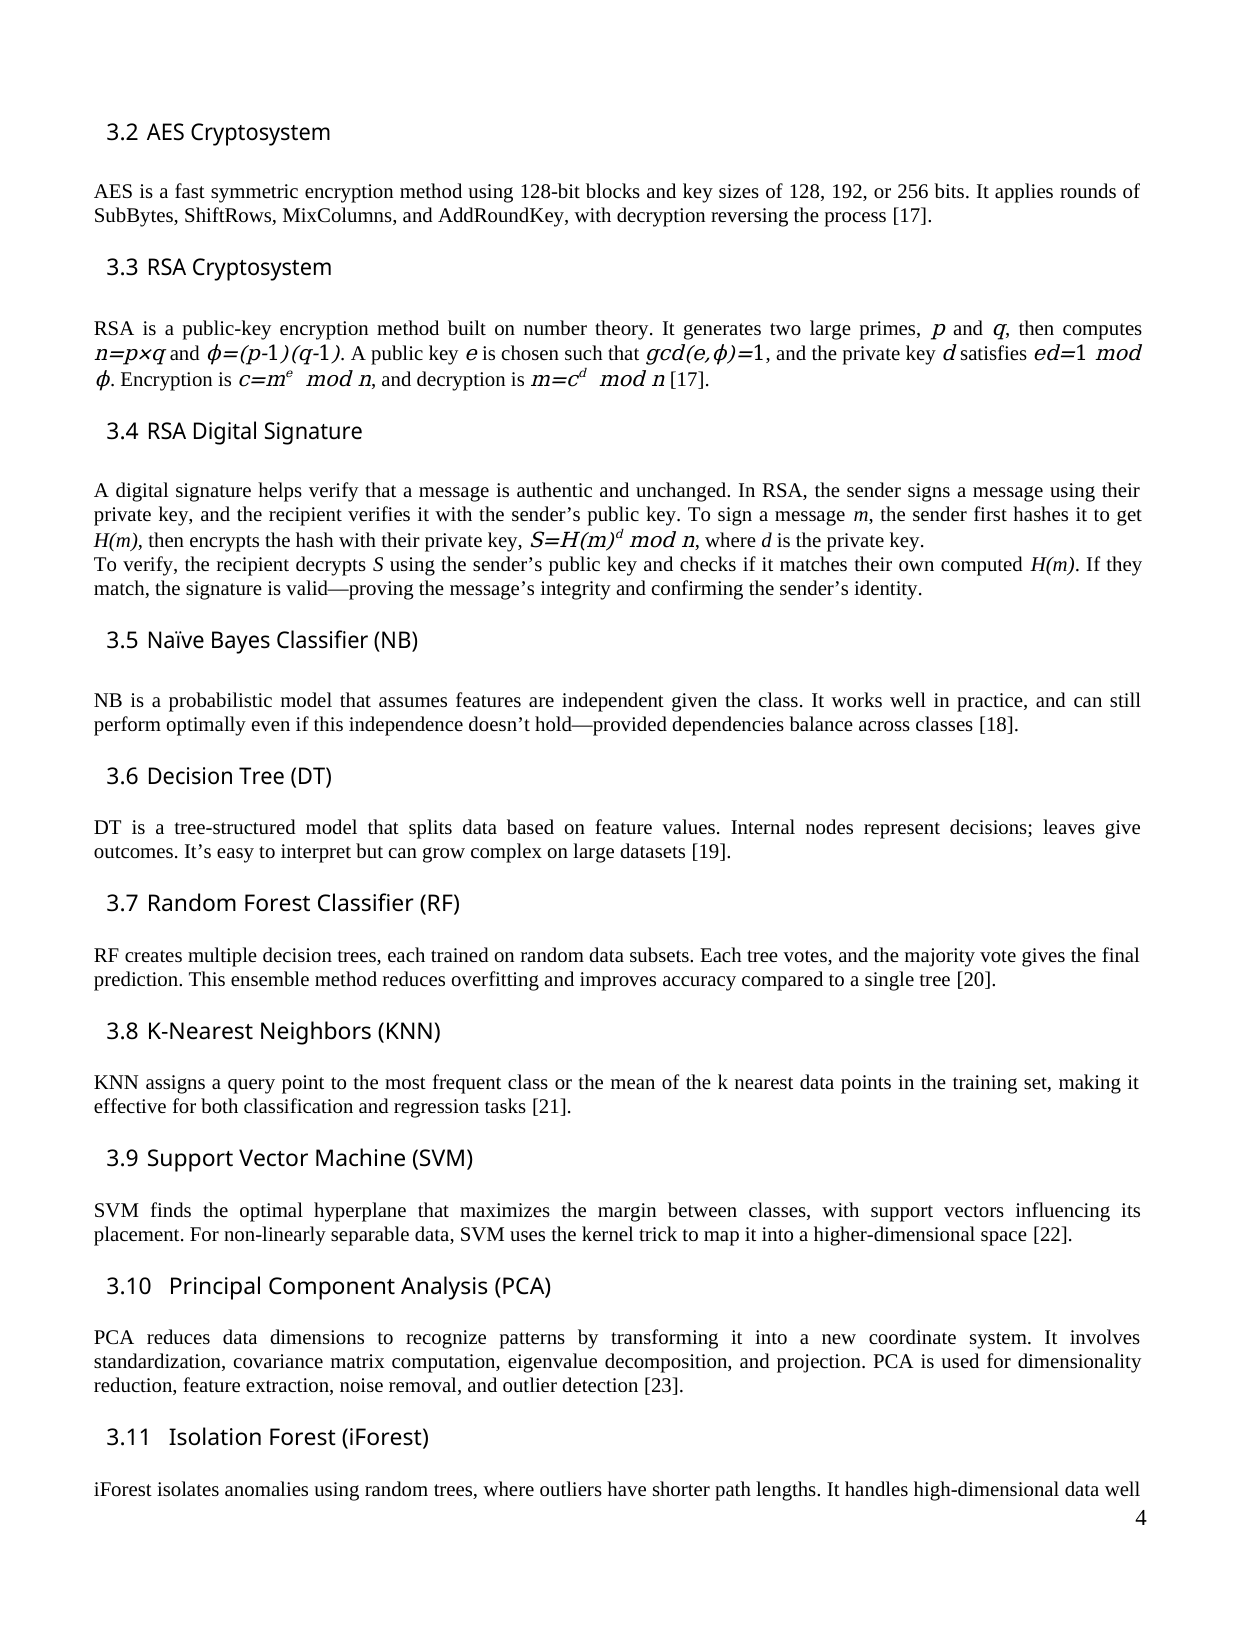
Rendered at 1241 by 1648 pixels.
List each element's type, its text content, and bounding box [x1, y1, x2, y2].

subtitle RSA Cryptosystem [106, 251, 1146, 283]
subtitle Random Forest Classifier (RF) [106, 887, 1146, 918]
text RF creates multiple decision trees, each trained on random data subsets. Each tree votes, and the majority vote gives the final prediction. This ensemble method reduces overfitting and improves accuracy compared to a single tree [20]. [94, 942, 1142, 991]
text SVM finds the optimal hyperplane that maximizes the margin between classes, with support vectors influencing its placement. For non-linearly separable data, SVM uses the kernel trick to map it into a higher-dimensional space [22]. [94, 1197, 1142, 1246]
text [94, 1477, 1142, 1501]
text To verify, the recipient decrypts S using the sender’s public key and checks if it matches their own computed H(m). If they match, the signature is valid—proving the message’s integrity and confirming the sender’s identity. [94, 552, 1142, 600]
subtitle Principal Component Analysis (PCA) [106, 1270, 1146, 1301]
text DT is a tree-structured model that splits data based on feature values. Internal nodes represent decisions; leaves give outcomes. It’s easy to interpret but can grow complex on large datasets [19]. [94, 815, 1142, 863]
subtitle K-Nearest Neighbors (KNN) [106, 1015, 1146, 1046]
text RSA is a public-key encryption method built on number theory. It generates two large primes, p and q, then computes n=p×q and ϕ=(p-1)(q-1). A public key e is chosen such that gcd(e,ϕ)=1, and the private key d satisfies ed=1 mod ϕ. Encryption is c=me mod n, and decryption is m=cd mod n [17]. [94, 315, 1142, 391]
subtitle Support Vector Machine (SVM) [106, 1142, 1146, 1173]
text KNN assigns a query point to the most frequent class or the mean of the k nearest data points in the training set, making it effective for both classification and regression tasks [21]. [94, 1070, 1142, 1118]
subtitle Decision Tree (DT) [106, 760, 1146, 791]
subtitle Isolation Forest (iForest) [106, 1421, 1146, 1452]
text A digital signature helps verify that a message is authentic and unchanged. In RSA, the sender signs a message using their private key, and the recipient verifies it with the sender’s public key. To sign a message m, the sender first hashes it to get H(m), then encrypts the hash with their private key, S=H(m)d mod n, where d is the private key. [94, 478, 1142, 552]
subtitle Naïve Bayes Classifier (NB) [106, 624, 1146, 655]
subtitle RSA Digital Signature [106, 415, 1146, 446]
text AES is a fast symmetric encryption method using 128-bit blocks and key sizes of 128, 192, or 256 bits. It applies rounds of SubBytes, ShiftRows, MixColumns, and AddRoundKey, with decryption reversing the process [17]. [94, 179, 1142, 227]
subtitle AES Cryptosystem [106, 116, 1146, 147]
text NB is a probabilistic model that assumes features are independent given the class. It works well in practice, and can still perform optimally even if this independence doesn’t hold—provided dependencies balance across classes [18]. [94, 687, 1142, 736]
text PCA reduces data dimensions to recognize patterns by transforming it into a new coordinate system. It involves standardization, covariance matrix computation, eigenvalue decomposition, and projection. PCA is used for dimensionality reduction, feature extraction, noise removal, and outlier detection [23]. [94, 1325, 1142, 1397]
